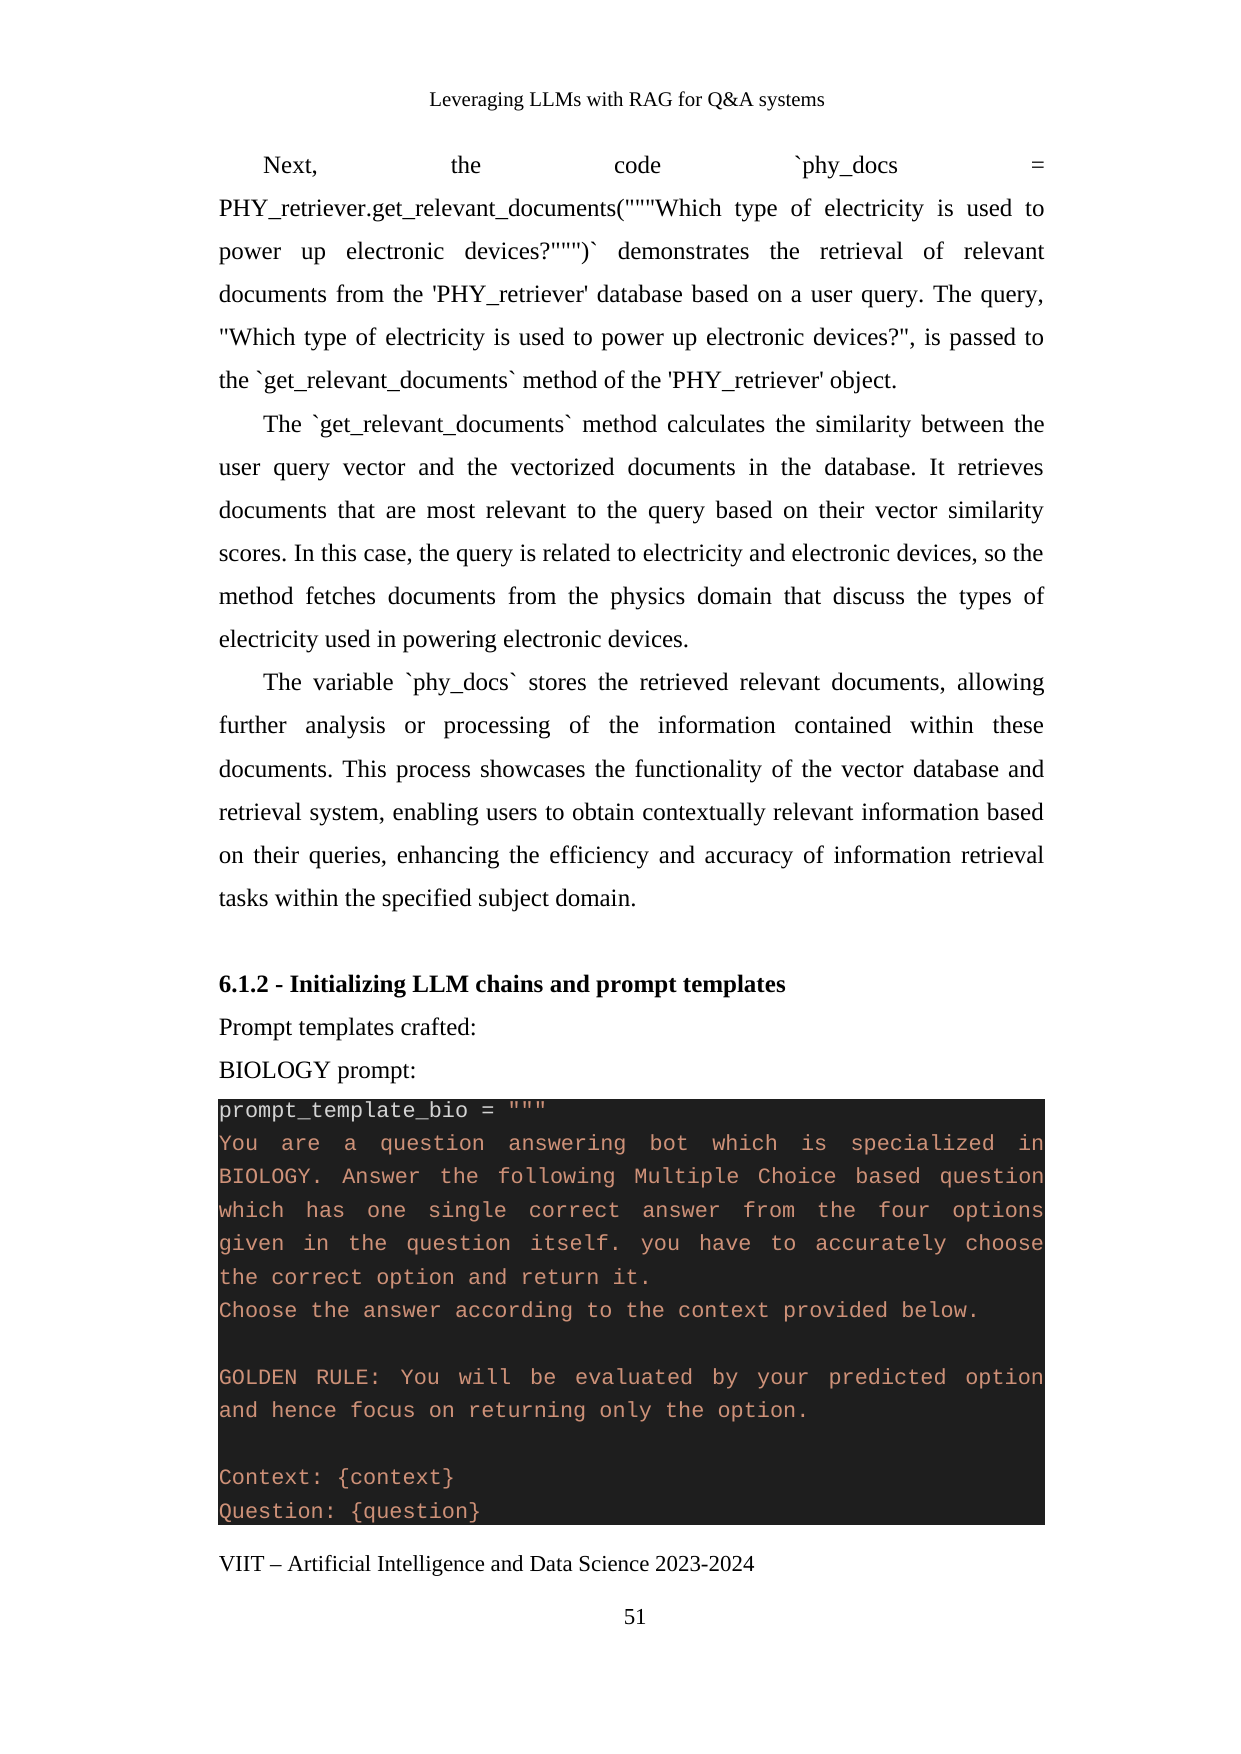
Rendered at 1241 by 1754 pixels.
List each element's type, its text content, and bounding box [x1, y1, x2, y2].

text Question: {question} [218, 1500, 1045, 1525]
text Prompt templates crafted: [218, 1012, 1045, 1041]
text The variable `phy_docs` stores the retrieved relevant documents, allowing further analysis or processing of the information contained within these documents. This process showcases the functionality of the vector database and retrieval system, enabling users to obtain contextually relevant information based on their queries, enhancing the efficiency and accuracy of information retrieval tasks within the specified subject domain. [218, 667, 1045, 912]
text Next, the code `phy_docs = PHY_retriever.get_relevant_documents("""Which type of electricity is used to power up electronic devices?""")` demonstrates the retrieval of relevant documents from the 'PHY_retriever' database based on a user query. The query, "Which type of electricity is used to power up electronic devices?", is passed to the `get_relevant_documents` method of the 'PHY_retriever' object. [218, 150, 1045, 394]
text Choose the answer according to the context provided below. [218, 1299, 1045, 1324]
text prompt_template_bio = """ [218, 1099, 1045, 1123]
text Context: {context} [218, 1467, 1045, 1491]
text You are a question answering bot which is specialized in BIOLOGY. Answer the following Multiple Choice based question which has one single correct answer from the four options given in the question itself. you have to accurately choose the correct option and return it. [218, 1132, 1045, 1291]
text 6.1.2 - Initializing LLM chains and prompt templates [218, 969, 1045, 998]
text GOLDEN RULE: You will be evaluated by your predicted option and hence focus on returning only the option. [218, 1366, 1045, 1424]
text The `get_relevant_documents` method calculates the similarity between the user query vector and the vectorized documents in the database. It retrieves documents that are most relevant to the query based on their vector similarity scores. In this case, the query is related to electricity and electronic devices, so the method fetches documents from the physics domain that discuss the types of electricity used in powering electronic devices. [218, 409, 1045, 653]
text BIOLOGY prompt: [218, 1056, 1045, 1084]
